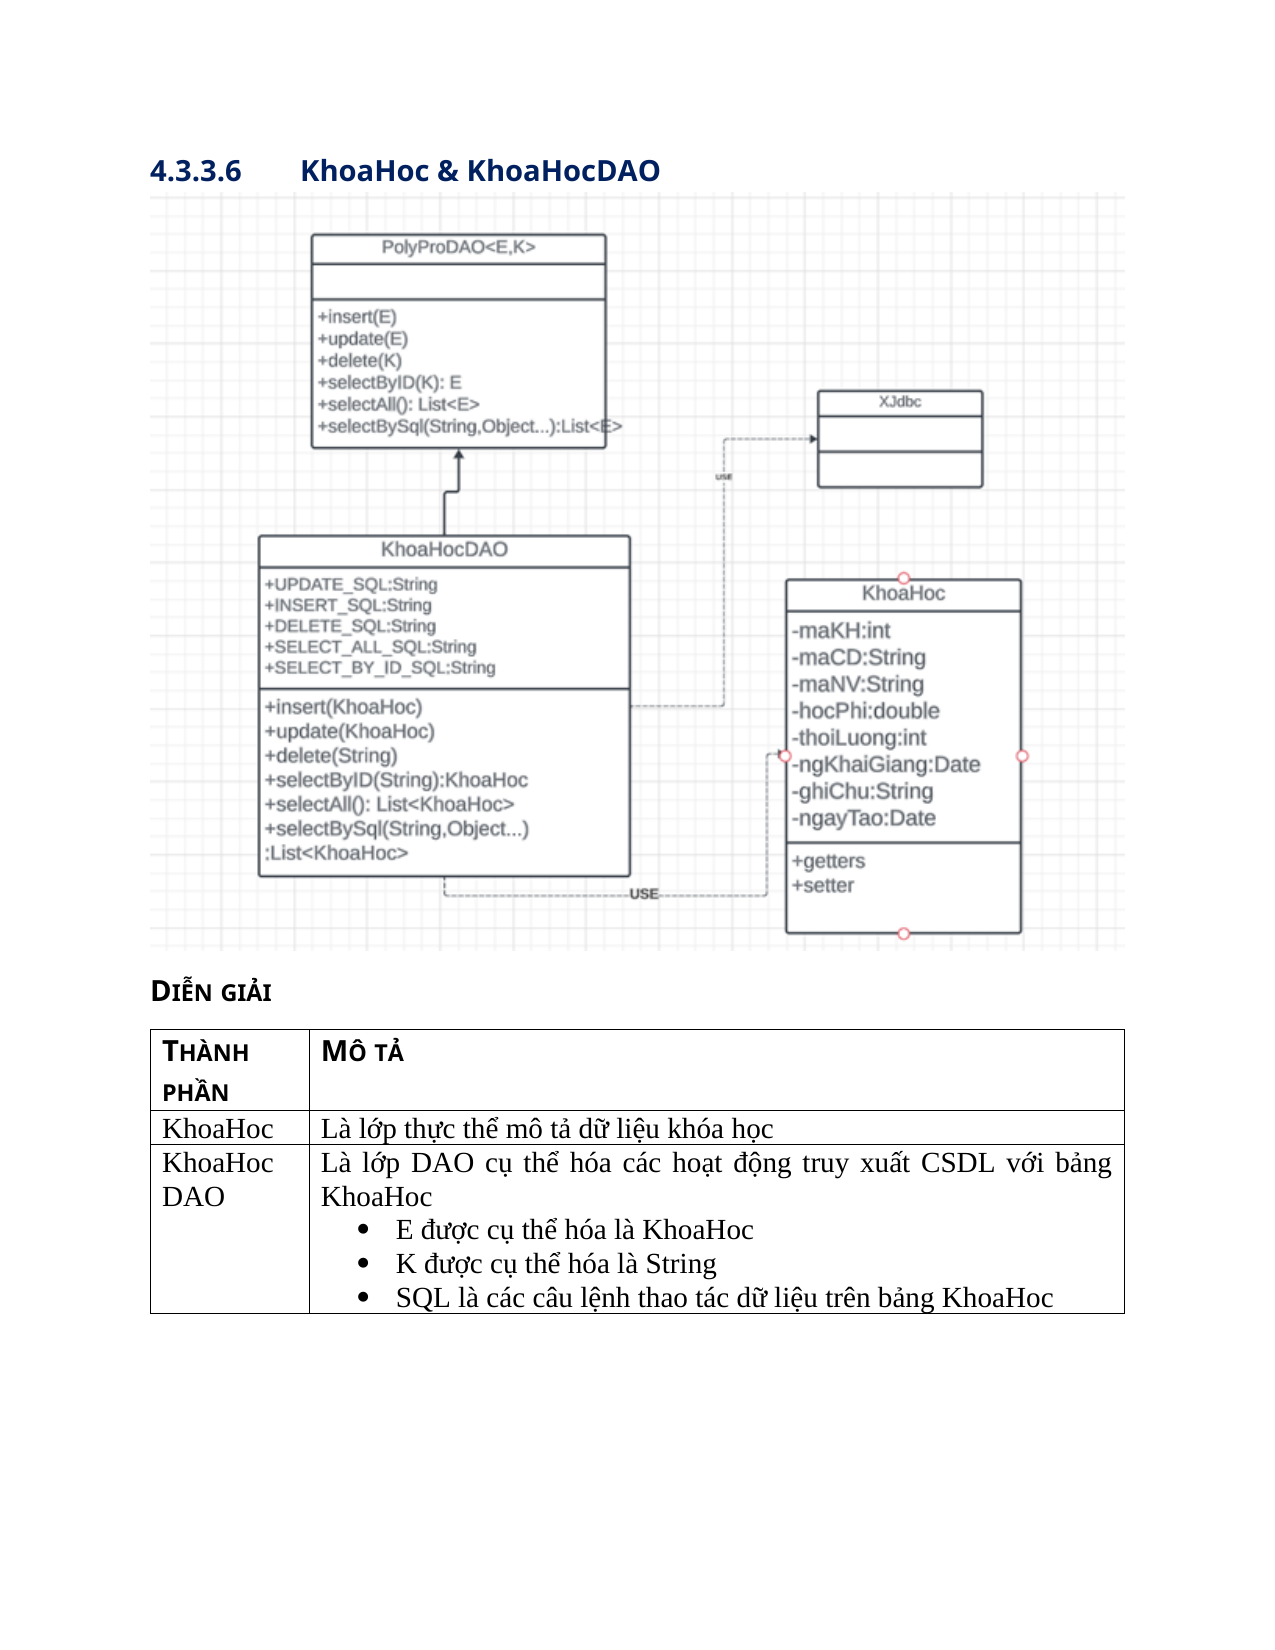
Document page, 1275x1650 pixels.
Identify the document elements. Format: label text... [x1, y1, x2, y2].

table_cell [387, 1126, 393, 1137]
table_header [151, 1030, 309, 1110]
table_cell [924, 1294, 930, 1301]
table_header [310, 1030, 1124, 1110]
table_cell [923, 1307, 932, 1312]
picture [150, 192, 1125, 951]
text Diễn giải [150, 970, 1125, 1009]
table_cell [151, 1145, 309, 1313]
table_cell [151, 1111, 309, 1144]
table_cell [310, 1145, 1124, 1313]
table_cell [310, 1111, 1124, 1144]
subtitle KhoaHoc & KhoaHocDAO [150, 150, 1125, 190]
